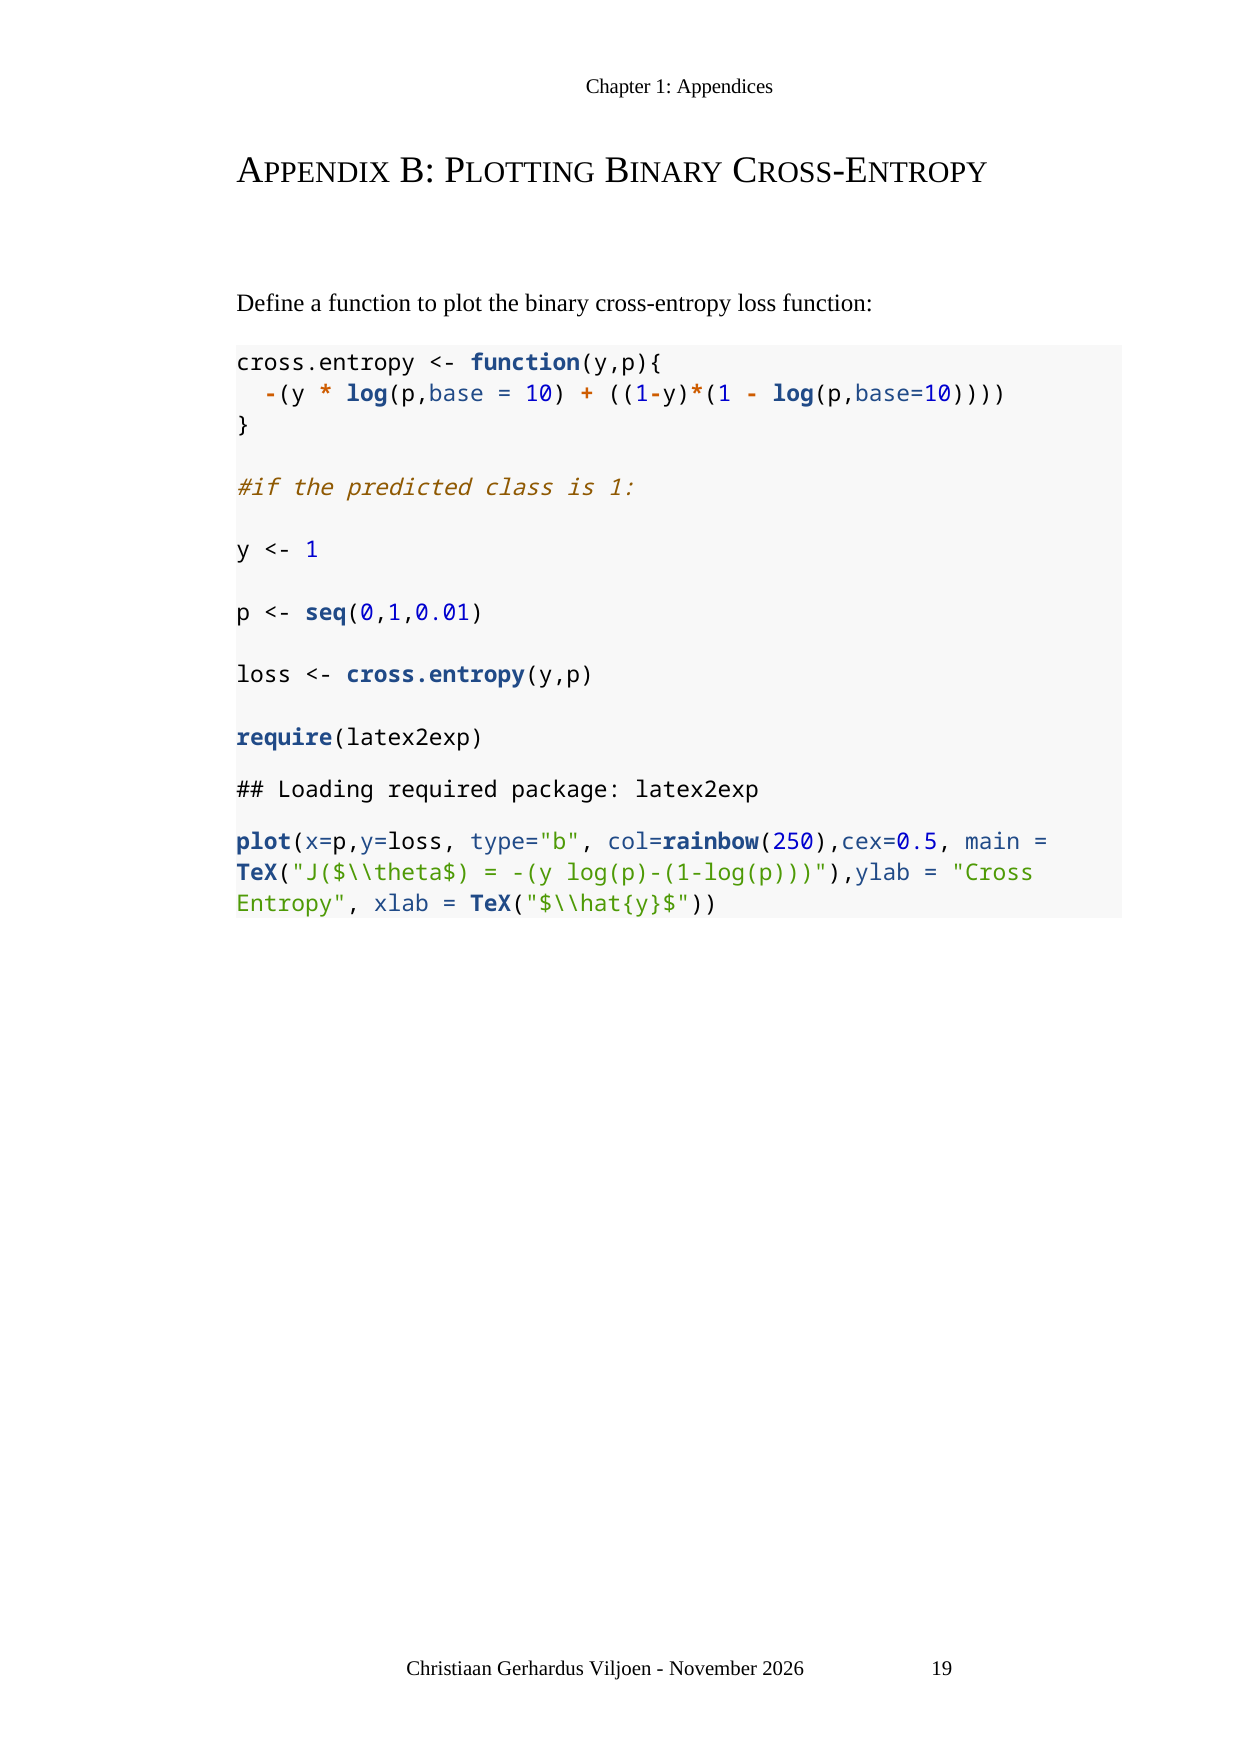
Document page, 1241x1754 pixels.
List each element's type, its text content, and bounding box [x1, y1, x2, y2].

text Define a function to plot the binary cross-entropy loss function: [236, 288, 1122, 317]
text cross.entropy <- function(y,p){ -(y * log(p,base = 10) + ((1-y)*(1 - log(p,base=10)))) } #if the predicted class is 1: y <- 1 p <- seq(0,1,0.01) loss <- cross.entropy(y,p) require(latex2exp) [236, 345, 1122, 752]
text ## Loading required package: latex2exp [236, 772, 1122, 804]
subtitle Appendix B: Plotting Binary Cross-Entropy [236, 148, 1122, 191]
text plot(x=p,y=loss, type="b", col=rainbow(250),cex=0.5, main = TeX("J($\\theta$) = -(y log(p)-(1-log(p)))"),ylab = "Cross Entropy", xlab = TeX("$\\hat{y}$")) [236, 824, 1122, 918]
